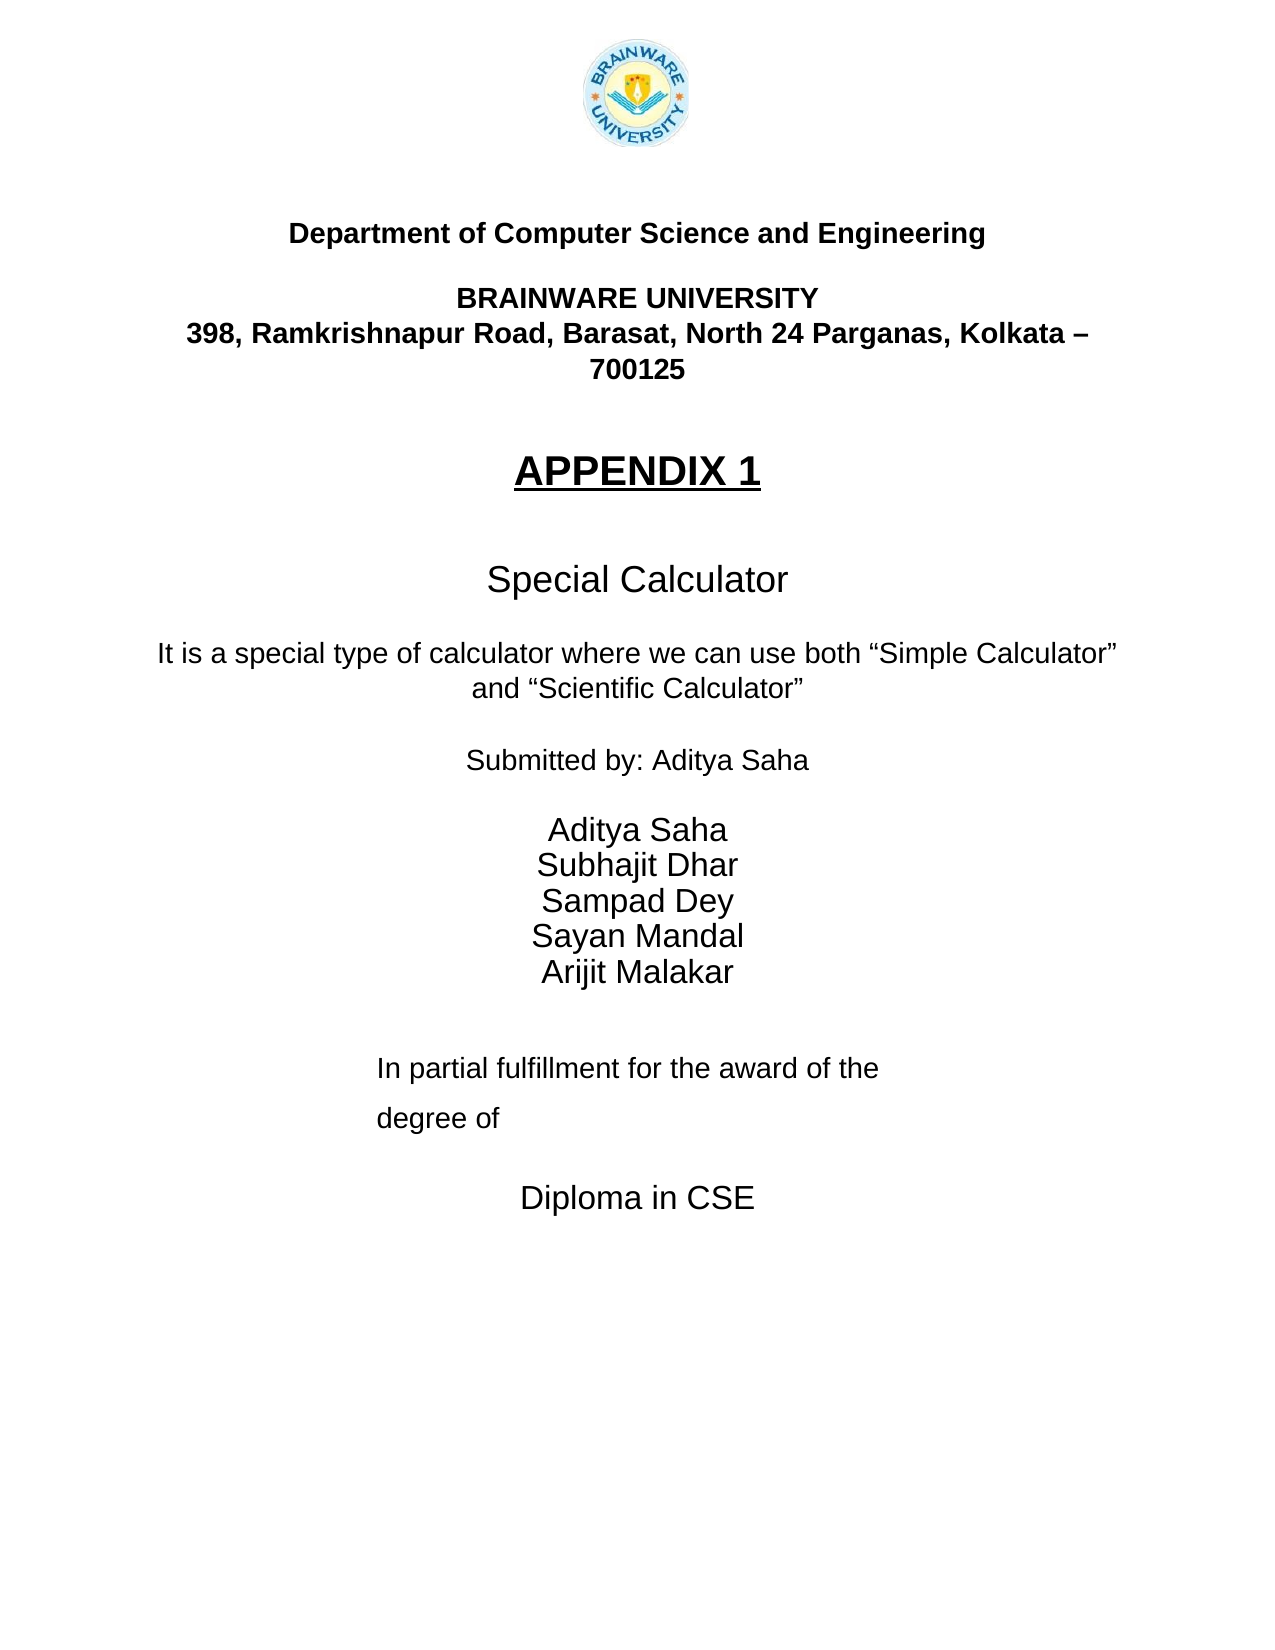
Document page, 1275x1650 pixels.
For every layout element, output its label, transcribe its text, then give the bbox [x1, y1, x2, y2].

text Sayan Mandal [152, 919, 1123, 955]
text BRAINWARE UNIVERSITY [438, 280, 837, 315]
text Aditya Saha Subhajit Dhar [152, 813, 1123, 884]
text Submitted by: Aditya Saha [152, 742, 1123, 777]
text APPENDIX 1 [152, 457, 1123, 493]
text It is a special type of calculator where we can use both “Simple Calculator” and “Scientific Calculator” [152, 635, 1123, 706]
picture [582, 39, 689, 146]
text Diploma in CSE [150, 1178, 1125, 1217]
text Special Calculator [152, 564, 1123, 599]
text Arijit Malakar [152, 955, 1123, 990]
text Sampad Dey [152, 884, 1123, 919]
subtitle In partial fulfillment for the award of the degree of [376, 1051, 899, 1135]
text 398, Ramkrishnapur Road, Barasat, North 24 Parganas, Kolkata – 700125 [152, 315, 1123, 386]
text Department of Computer Science and Engineering [150, 216, 1125, 249]
